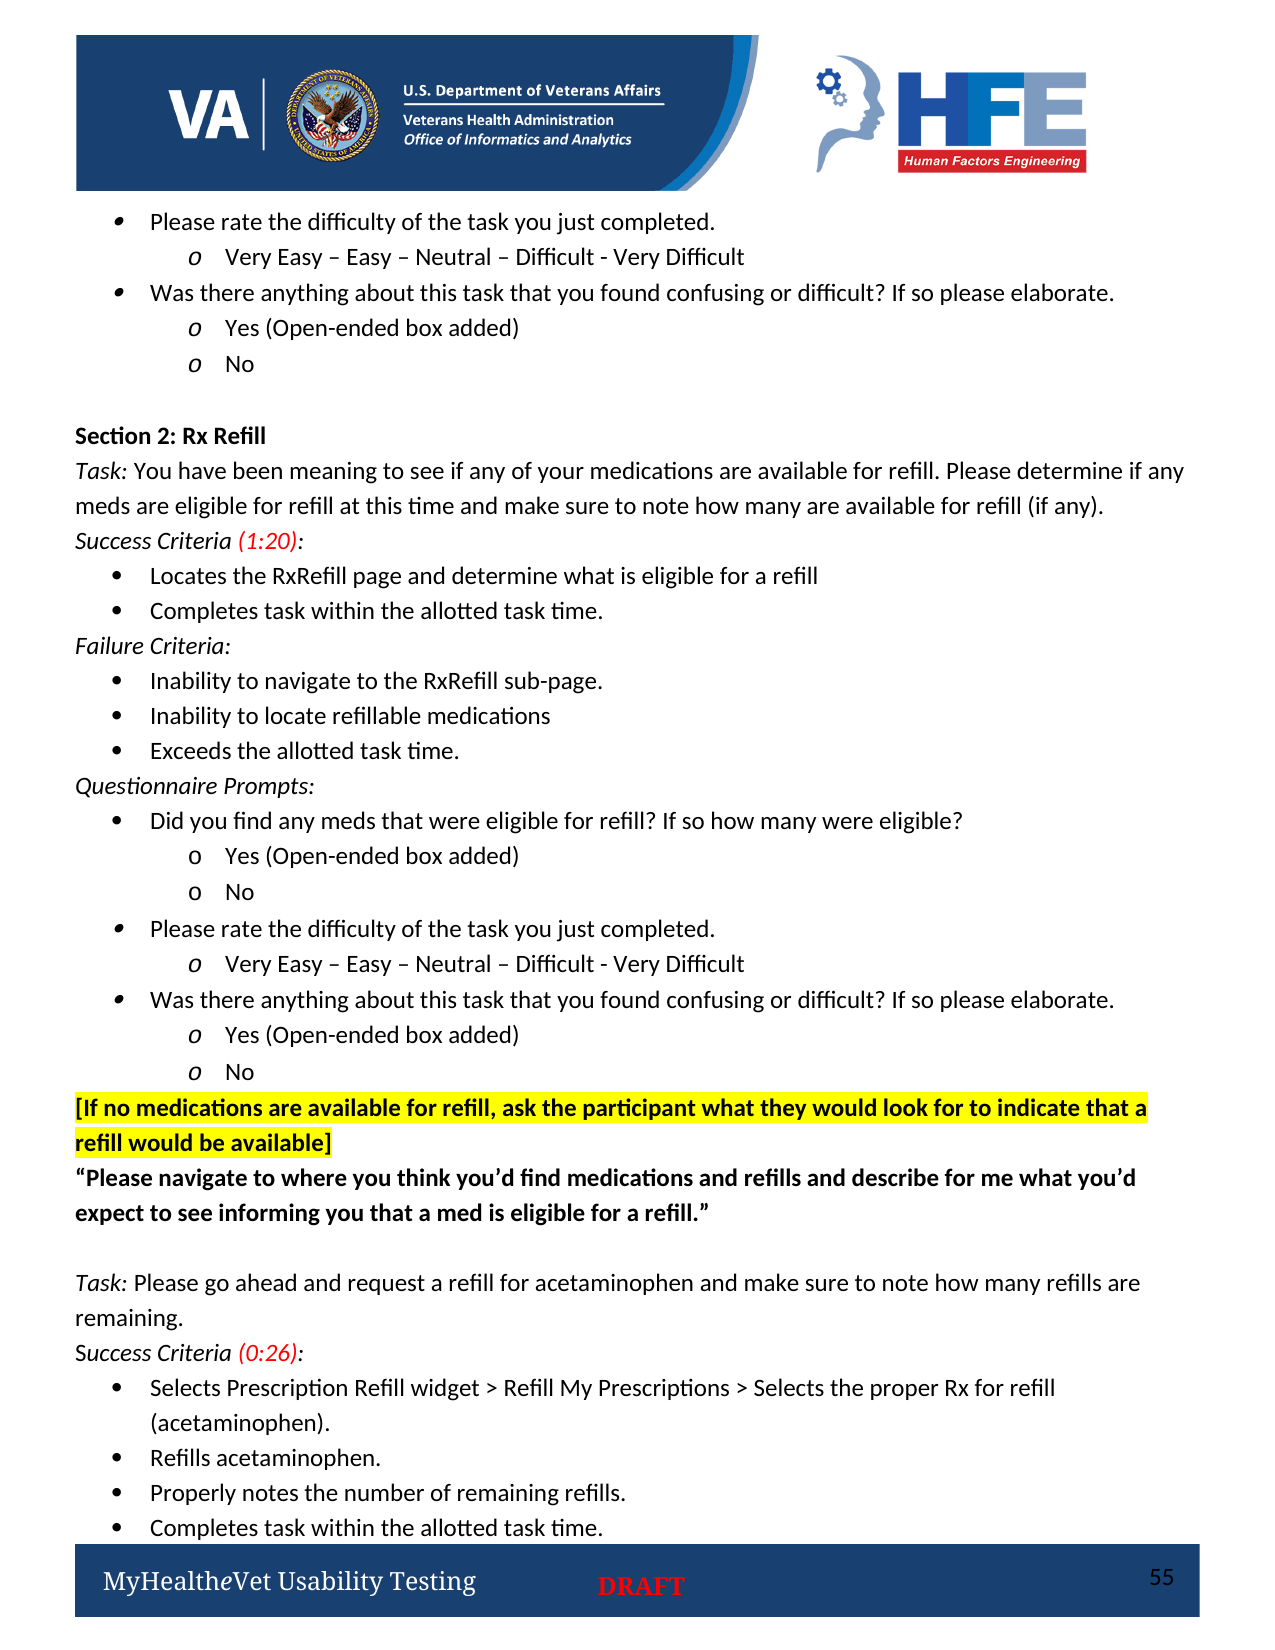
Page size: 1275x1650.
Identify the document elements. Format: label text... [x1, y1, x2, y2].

list Yes (Open-ended box added) [187, 840, 1200, 872]
text Task: You have been meaning to see if any of your medications are available for refill. Please determine if any meds are eligible for refill at this time and make sure to note how many are available for refill (if any). [75, 455, 1200, 521]
picture [76, 35, 1199, 191]
list Yes (Open-ended box added) [187, 1019, 1200, 1051]
list Please rate the difficulty of the task you just completed. [112, 206, 1200, 236]
list Exceeds the allotted task time. [112, 735, 1200, 766]
list Completes task within the allotted task time. [112, 595, 1200, 626]
list Inability to navigate to the RxRefill sub-page. [112, 665, 1200, 696]
text Success Criteria (0:26): [75, 1337, 1200, 1368]
text Failure Criteria: [75, 630, 1200, 661]
text Section 2: Rx Refill [75, 420, 1200, 451]
list Was there anything about this task that you found confusing or difficult? If so please elaborate. [112, 984, 1200, 1015]
list No [187, 876, 1200, 908]
list Locates the RxRefill page and determine what is eligible for a refill [112, 560, 1200, 591]
list Properly notes the number of remaining refills. [112, 1477, 1200, 1508]
list Refills acetaminophen. [112, 1442, 1200, 1473]
list Yes (Open-ended box added) [187, 312, 1200, 344]
list Completes task within the allotted task time. [112, 1512, 1200, 1543]
text Task: Please go ahead and request a refill for acetaminophen and make sure to note how many refills are remaining. [75, 1267, 1200, 1333]
list Was there anything about this task that you found confusing or difficult? If so please elaborate. [112, 277, 1200, 308]
list No [187, 348, 1200, 380]
list No [187, 1056, 1200, 1088]
list Inability to locate refillable medications [112, 700, 1200, 731]
list Very Easy – Easy – Neutral – Difficult - Very Difficult [187, 241, 1200, 272]
list Please rate the difficulty of the task you just completed. [112, 913, 1200, 943]
list Very Easy – Easy – Neutral – Difficult - Very Difficult [187, 948, 1200, 980]
text “Please navigate to where you think you’d find medications and refills and describe for me what you’d expect to see informing you that a med is eligible for a refill.” [75, 1162, 1200, 1228]
text Questionnaire Prompts: [75, 770, 1200, 801]
text Success Criteria (1:20): [75, 525, 1200, 556]
list Did you find any meds that were eligible for refill? If so how many were eligible? [112, 805, 1200, 836]
text [If no medications are available for refill, ask the participant what they would look for to indicate that a refill would be available] [75, 1092, 1200, 1158]
list Selects Prescription Refill widget > Refill My Prescriptions > Selects the proper Rx for refill (acetaminophen). [112, 1372, 1200, 1438]
picture [75, 1544, 1200, 1617]
